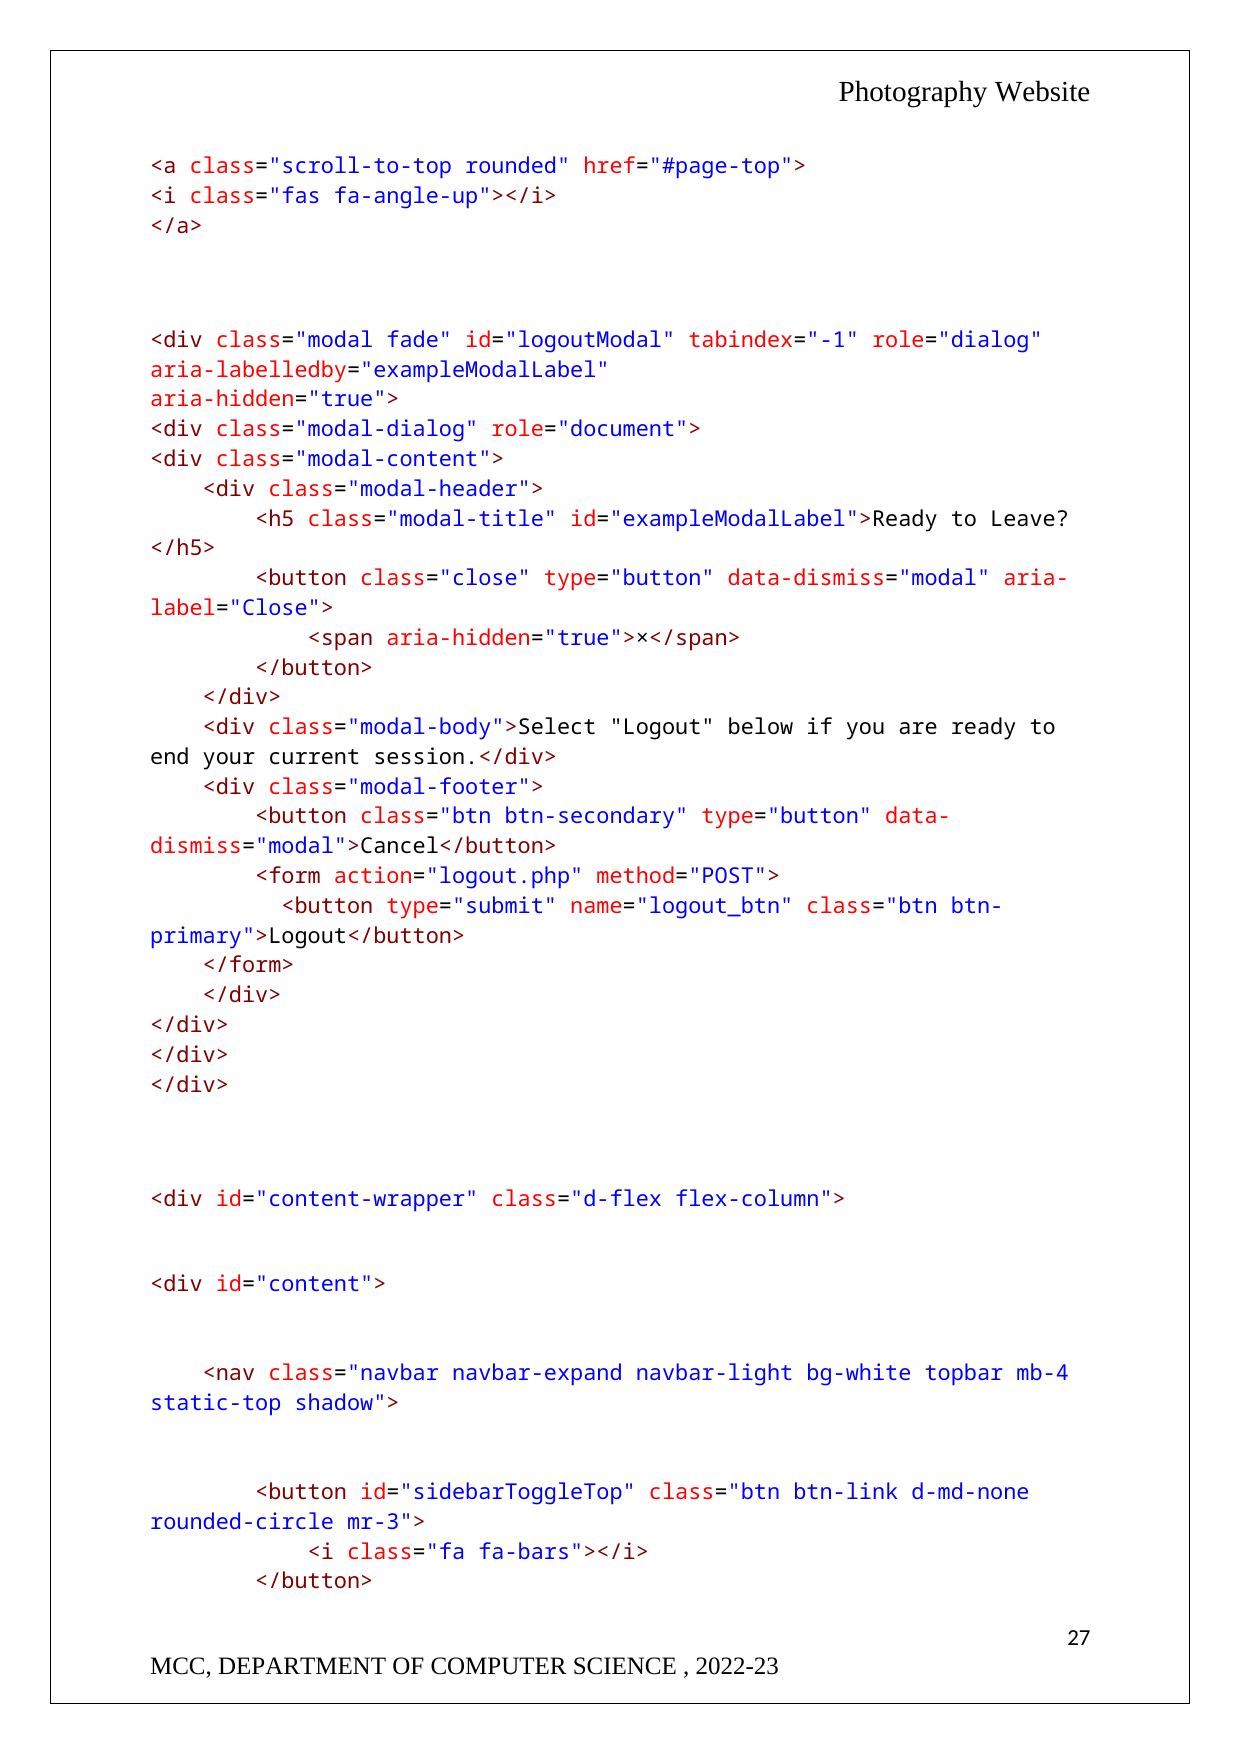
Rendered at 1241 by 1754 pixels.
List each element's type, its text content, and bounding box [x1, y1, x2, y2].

text <span aria-hidden="true">×</span> [150, 622, 1090, 652]
text <button class="btn btn-secondary" type="button" data-dismiss="modal">Cancel</button> [150, 801, 1090, 860]
text </div> [150, 1069, 1090, 1098]
text </form> [150, 949, 1090, 979]
text <div id="content-wrapper" class="d-flex flex-column"> [150, 1183, 1090, 1213]
text <div class="modal-header"> [150, 473, 1090, 503]
text </div> [150, 1039, 1090, 1069]
text </div> [150, 1009, 1090, 1039]
text </button> [150, 652, 1090, 681]
text <i class="fas fa-angle-up"></i> [150, 180, 1090, 209]
text <div id="content"> [150, 1267, 1090, 1297]
text </button> [150, 1565, 1090, 1595]
text <nav class="navbar navbar-expand navbar-light bg-white topbar mb-4 static-top shadow"> [150, 1357, 1090, 1416]
text <button type="submit" name="logout_btn" class="btn btn-primary">Logout</button> [150, 890, 1090, 949]
text <div class="modal-body">Select "Logout" below if you are ready to end your current session.</div> [150, 711, 1090, 771]
text <div class="modal-content"> [150, 443, 1090, 473]
text <i class="fa fa-bars"></i> [150, 1536, 1090, 1565]
text <a class="scroll-to-top rounded" href="#page-top"> [150, 150, 1090, 180]
text <div class="modal fade" id="logoutModal" tabindex="-1" role="dialog" aria-labelledby="exampleModalLabel" [150, 324, 1090, 383]
text <button class="close" type="button" data-dismiss="modal" aria-label="Close"> [150, 562, 1090, 622]
text </div> [150, 979, 1090, 1009]
text </a> [150, 209, 1090, 239]
text </div> [150, 681, 1090, 711]
text <form action="logout.php" method="POST"> [150, 860, 1090, 890]
text <button id="sidebarToggleTop" class="btn btn-link d-md-none rounded-circle mr-3"> [150, 1476, 1090, 1536]
text <div class="modal-footer"> [150, 771, 1090, 801]
text aria-hidden="true"> [150, 383, 1090, 413]
text <h5 class="modal-title" id="exampleModalLabel">Ready to Leave?</h5> [150, 503, 1090, 562]
text <div class="modal-dialog" role="document"> [150, 413, 1090, 443]
